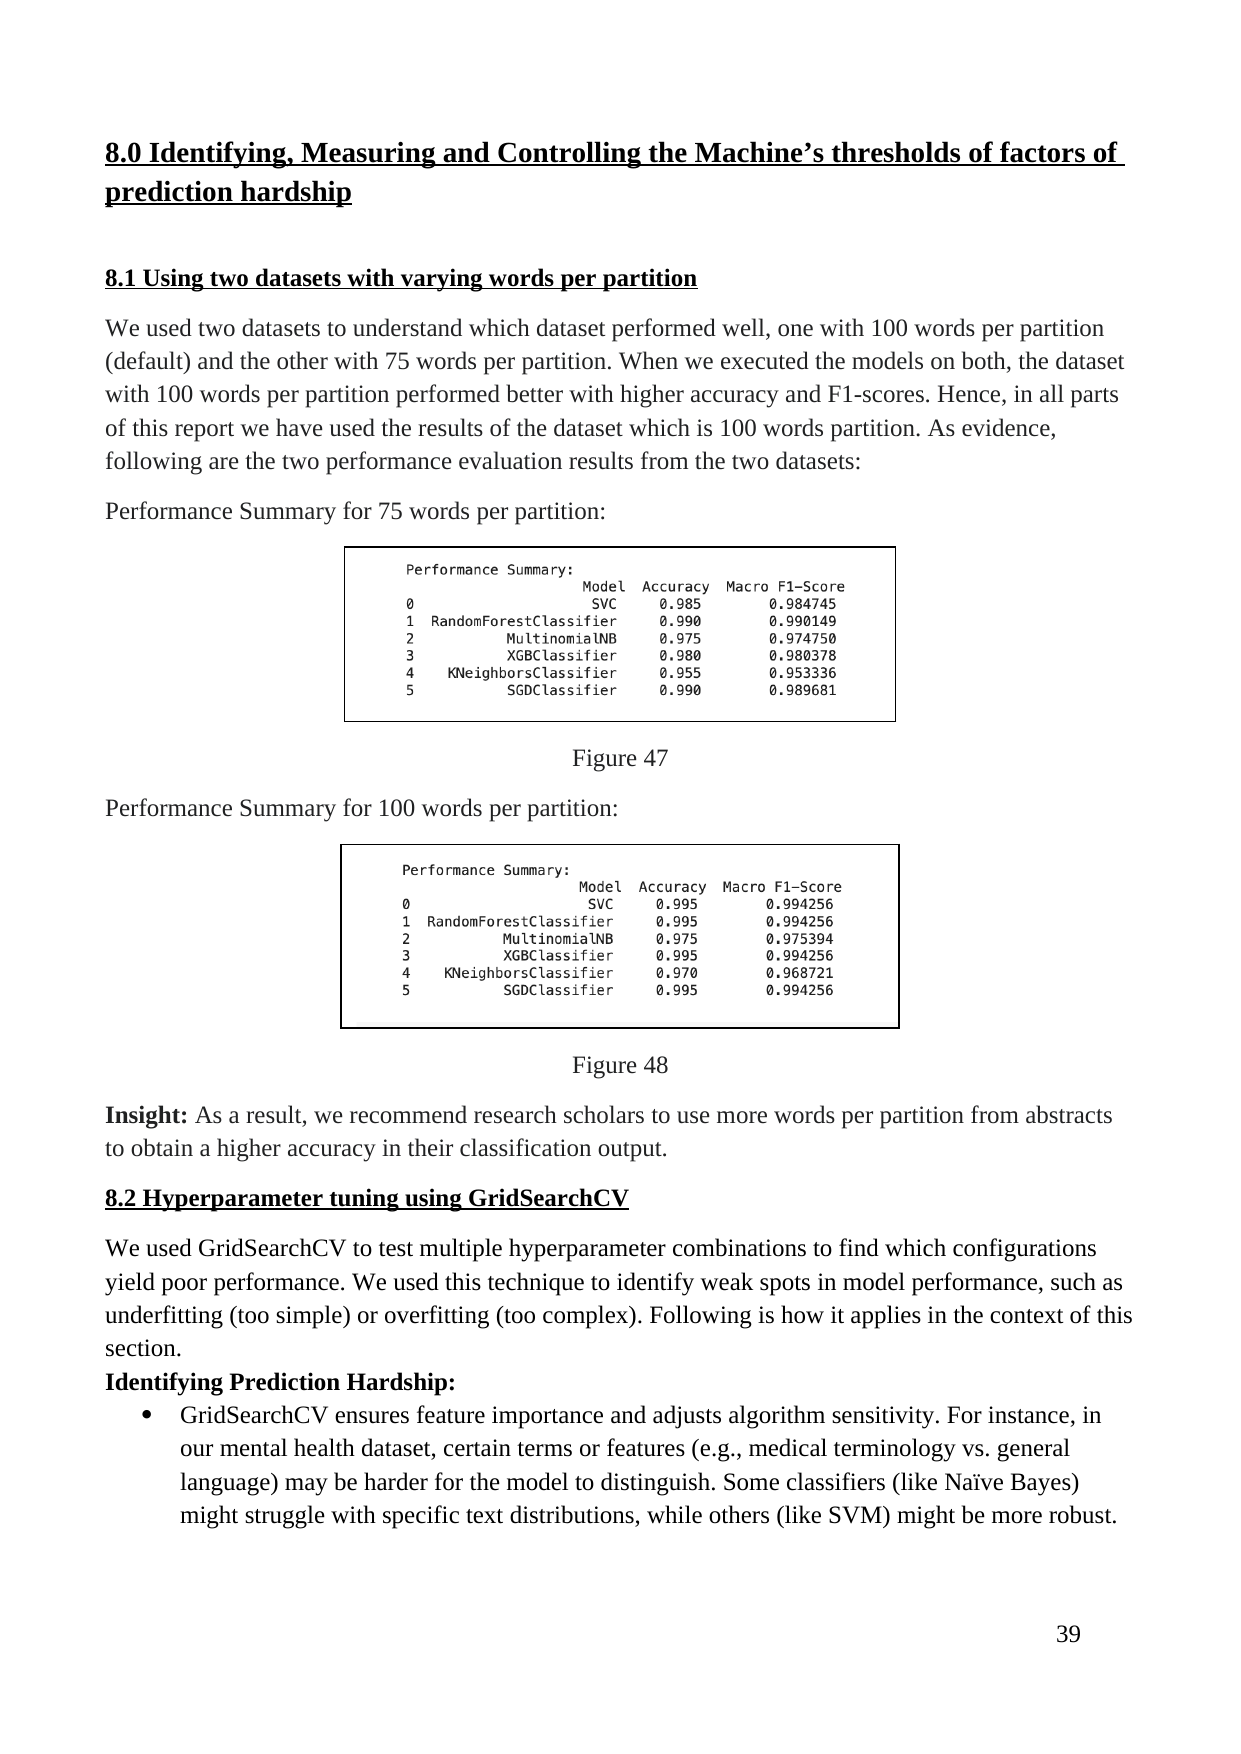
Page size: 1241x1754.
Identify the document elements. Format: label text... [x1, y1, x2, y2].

subtitle 8.1 Using two datasets with varying words per partition [105, 263, 1135, 291]
text Figure 47 [105, 743, 1135, 772]
list GridSearchCV ensures feature importance and adjusts algorithm sensitivity. For instance, in our mental health dataset, certain terms or features (e.g., medical terminology vs. general language) may be harder for the model to distinguish. Some classifiers (like Naïve Bayes) might struggle with specific text distributions, while others (like SVM) might be more robust. [142, 1400, 1135, 1529]
text Identifying Prediction Hardship: [105, 1367, 1135, 1395]
text Performance Summary for 100 words per partition: [105, 793, 1135, 822]
text We used GridSearchCV to test multiple hyperparameter combinations to find which configurations yield poor performance. We used this technique to identify weak spots in model performance, such as underfitting (too simple) or overfitting (too complex). Following is how it applies in the context of this section. [105, 1233, 1135, 1362]
subtitle 8.0 Identifying, Measuring and Controlling the Machine’s thresholds of factors of prediction hardship [105, 135, 1135, 207]
text We used two datasets to understand which dataset performed well, one with 100 words per partition (default) and the other with 75 words per partition. When we executed the models on both, the dataset with 100 words per partition performed better with higher accuracy and F1-scores. Hence, in all parts of this report we have used the results of the dataset which is 100 words partition. As evidence, following are the two performance evaluation results from the two datasets: [105, 313, 1135, 475]
subtitle 8.2 Hyperparameter tuning using GridSearchCV [105, 1183, 1135, 1212]
text Figure 48 [105, 1050, 1135, 1079]
text Insight: As a result, we recommend research scholars to use more words per partition from abstracts to obtain a higher accuracy in their classification output. [105, 1100, 1135, 1162]
text Performance Summary for 75 words per partition: [105, 496, 1135, 525]
